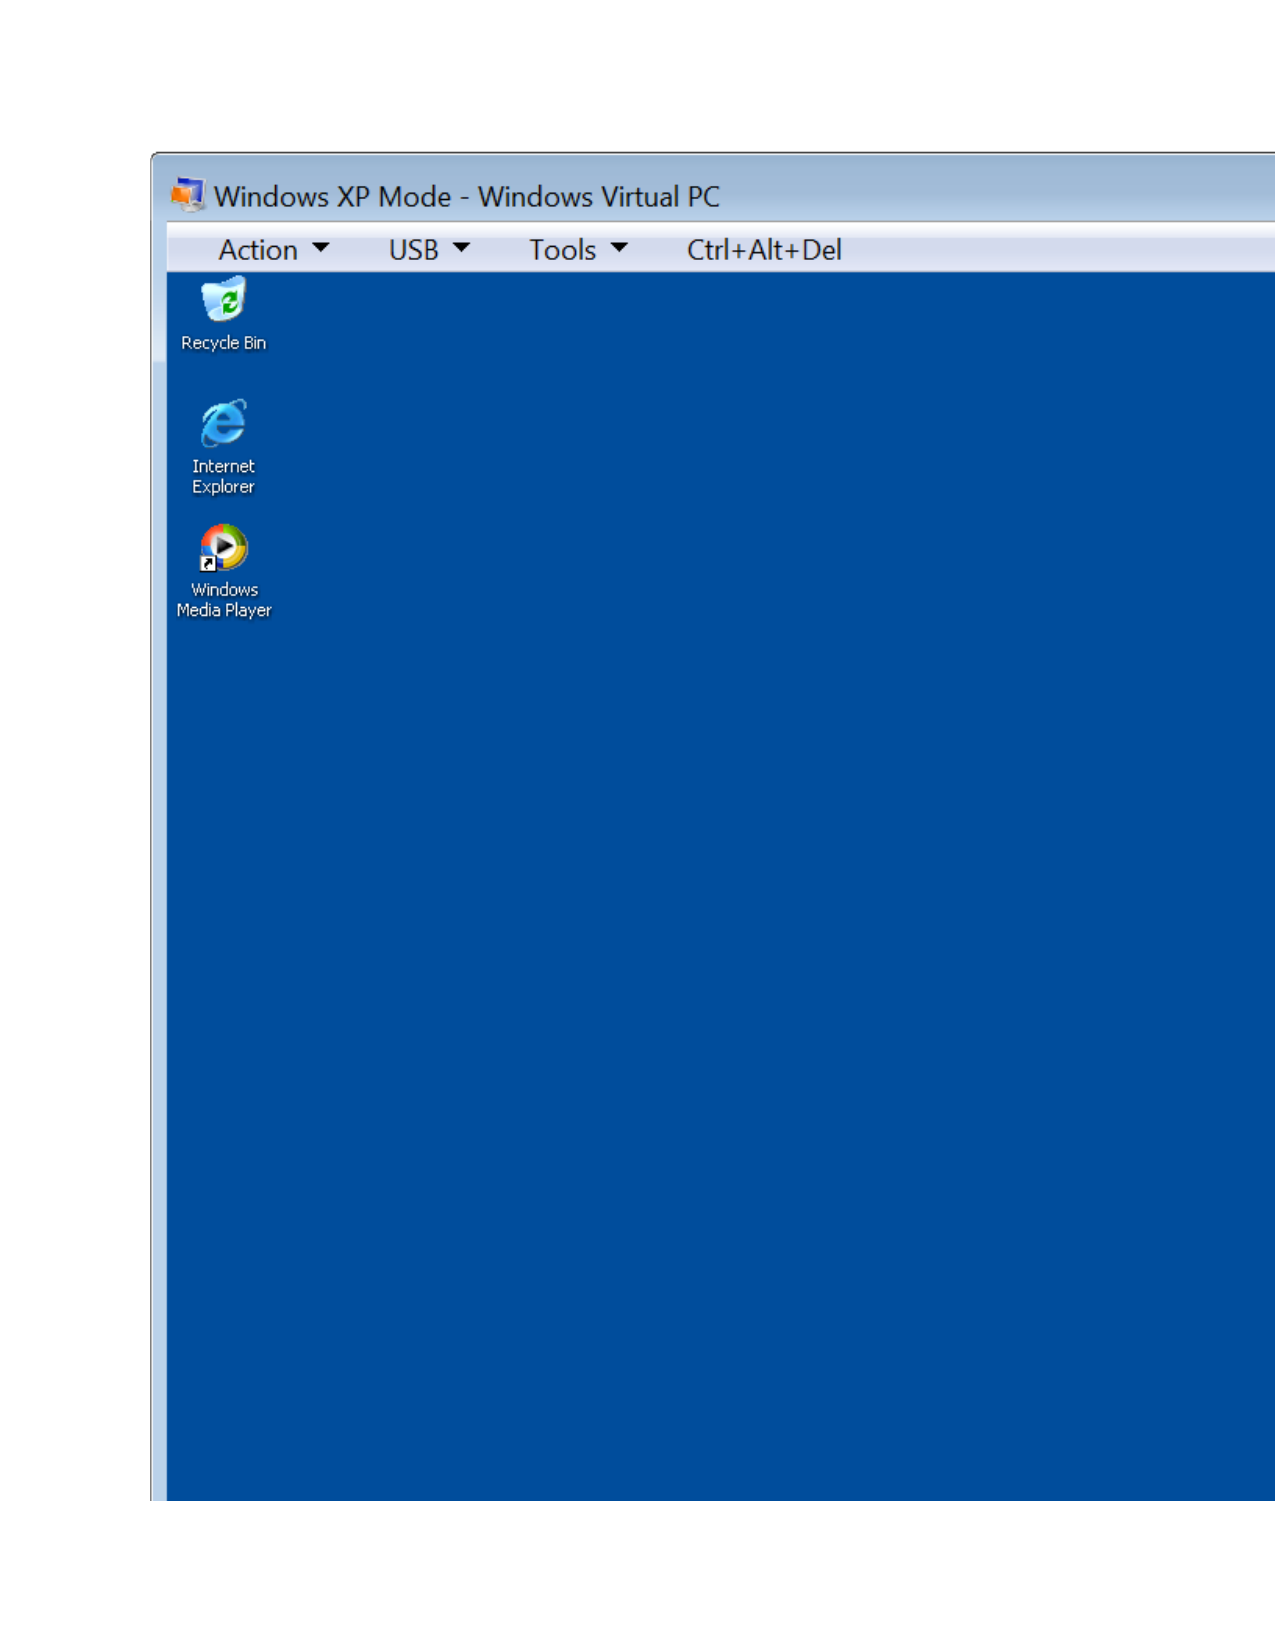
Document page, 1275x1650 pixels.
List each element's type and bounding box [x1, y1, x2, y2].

picture [150, 150, 1275, 1501]
